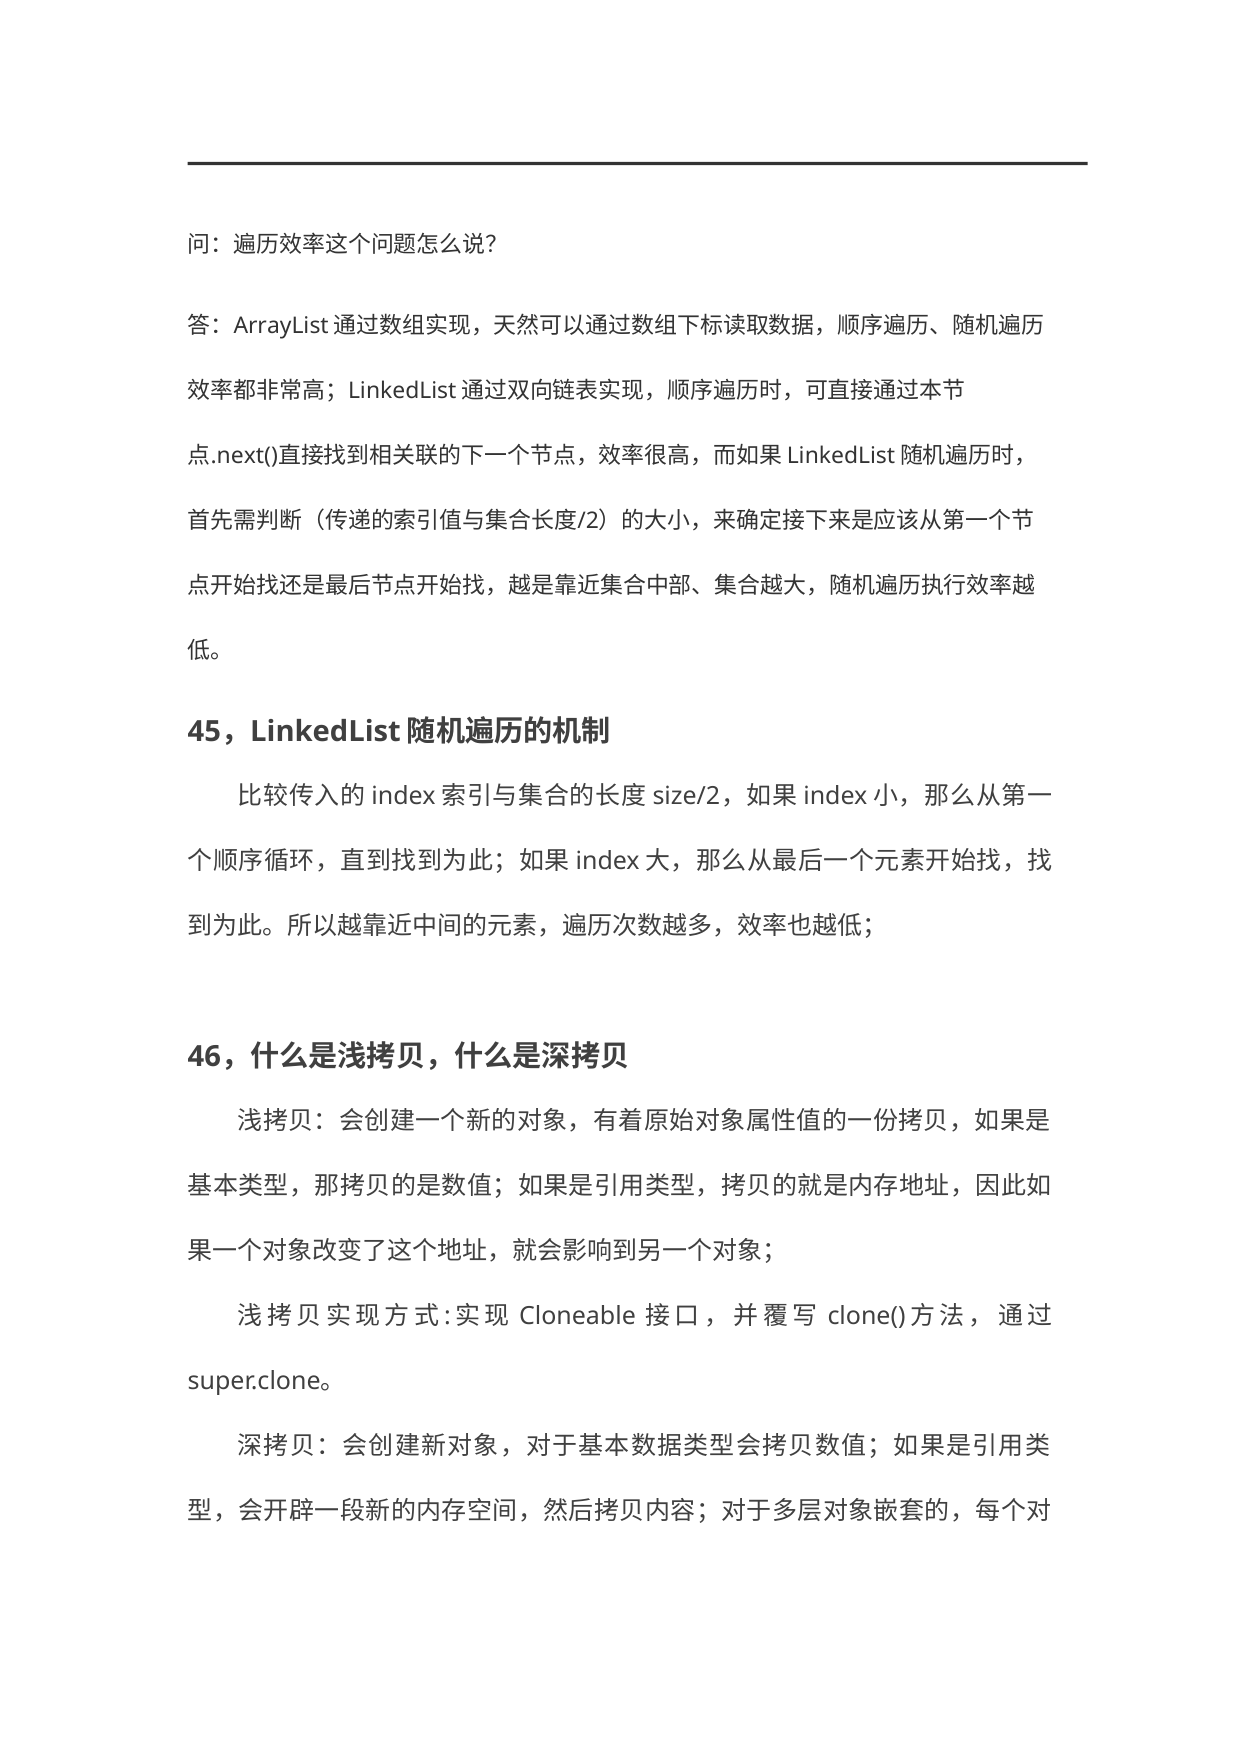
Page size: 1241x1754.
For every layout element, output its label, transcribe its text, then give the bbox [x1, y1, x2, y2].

text 答：ArrayList通过数组实现，天然可以通过数组下标读取数据，顺序遍历、随机遍历效率都非常高；LinkedList通过双向链表实现，顺序遍历时，可直接通过本节点.next()直接找到相关联的下一个节点，效率很高，而如果LinkedList随机遍历时，首先需判断（传递的索引值与集合长度/2）的大小，来确定接下来是应该从第一个节点开始找还是最后节点开始找，越是靠近集合中部、集合越大，随机遍历执行效率越低。 [187, 291, 1053, 681]
list 比较传入的index索引与集合的长度size/2，如果index小，那么从第一个顺序循环，直到找到为此；如果index大，那么从最后一个元素开始找，找到为此。所以越靠近中间的元素，遍历次数越多，效率也越低； [187, 761, 1053, 956]
list 什么是浅拷贝，什么是深拷贝 [187, 1021, 1053, 1086]
list 浅拷贝实现方式:实现Cloneable接口，并覆写clone()方法，通过super.clone。 [187, 1281, 1053, 1411]
list LinkedList随机遍历的机制 [187, 696, 1053, 761]
text 问：遍历效率这个问题怎么说？ [187, 210, 1053, 275]
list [187, 1411, 1053, 1541]
list 浅拷贝：会创建一个新的对象，有着原始对象属性值的一份拷贝，如果是基本类型，那拷贝的是数值；如果是引用类型，拷贝的就是内存地址，因此如果一个对象改变了这个地址，就会影响到另一个对象； [187, 1086, 1053, 1281]
